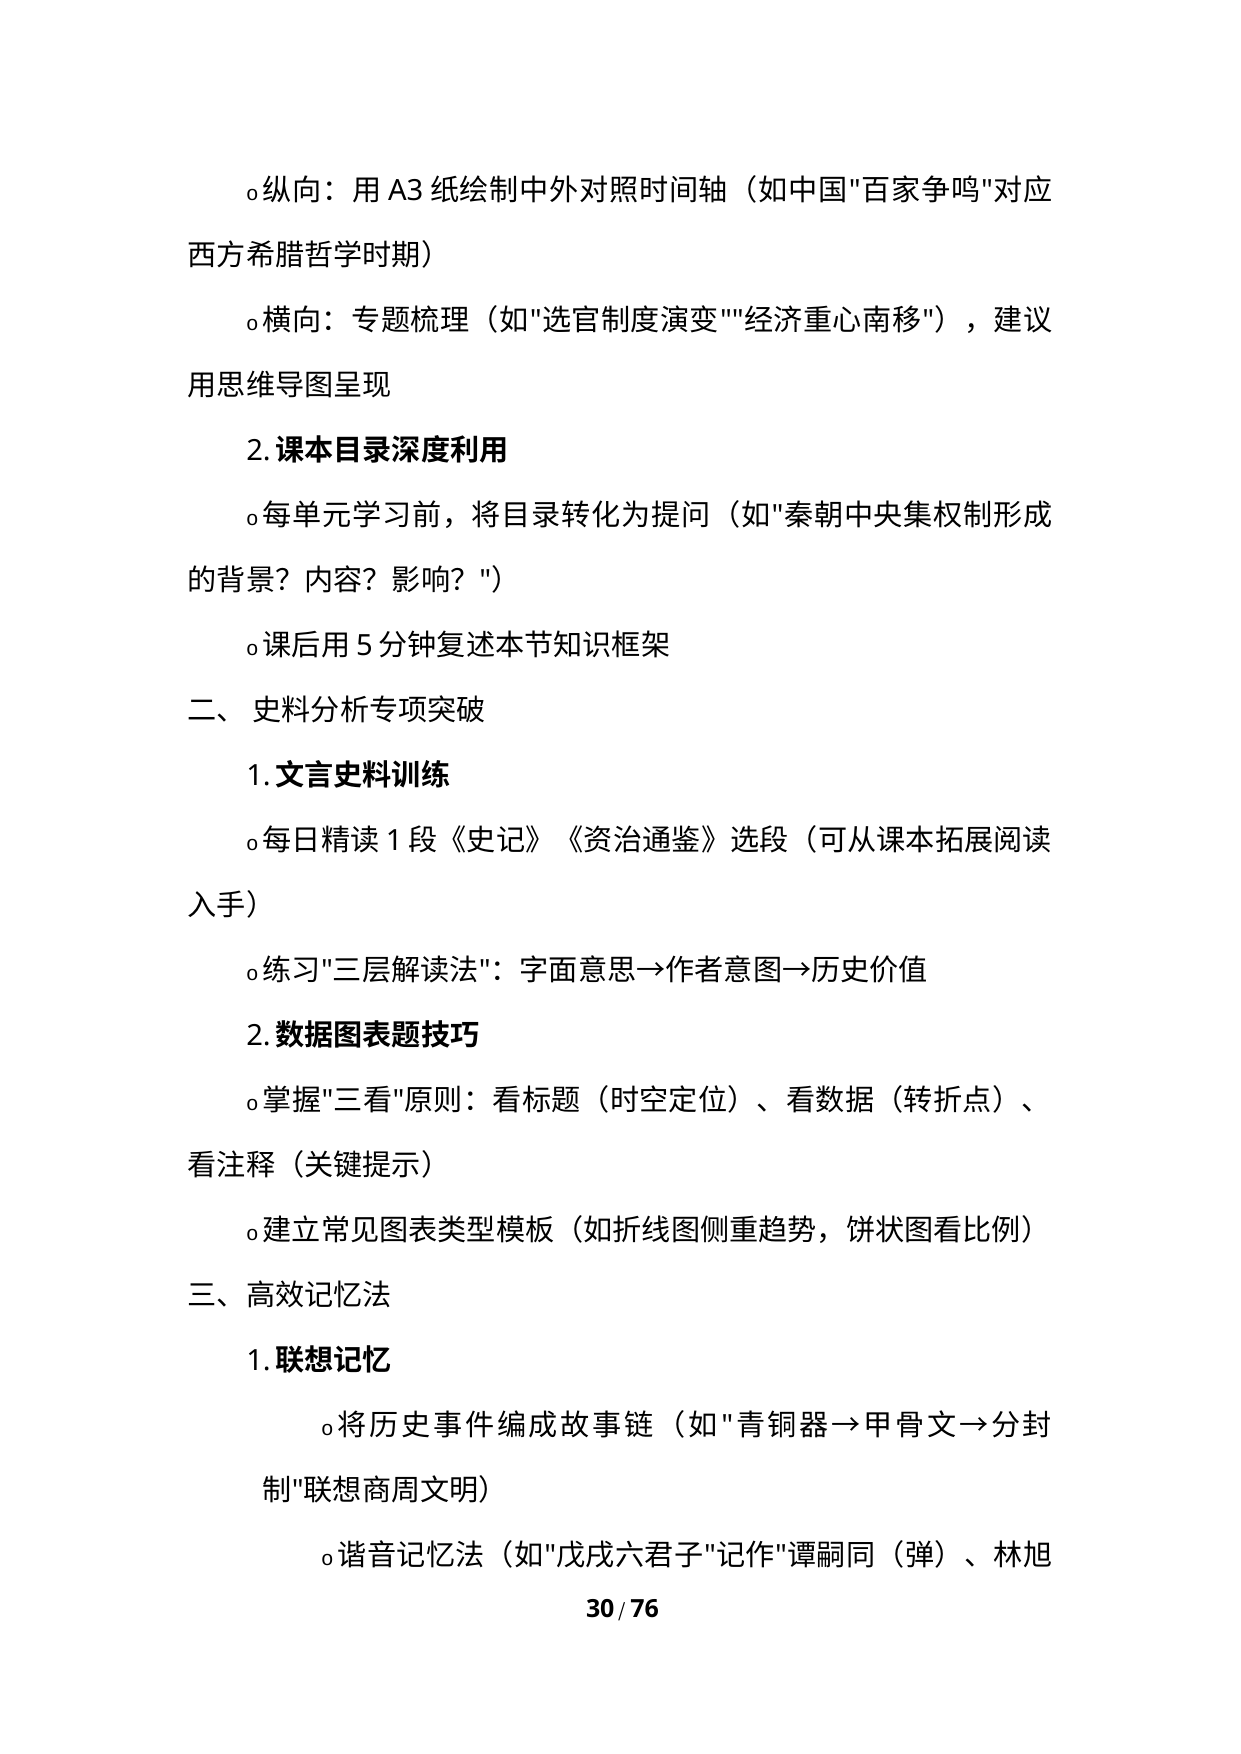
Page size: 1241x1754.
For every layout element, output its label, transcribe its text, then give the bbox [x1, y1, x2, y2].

list 联想记忆 [187, 1326, 1053, 1391]
list 课本目录深度利用 [187, 416, 1053, 481]
list 数据图表题技巧 [187, 1001, 1053, 1066]
list 课后用5分钟复述本节知识框架 [187, 611, 1053, 676]
text 三、高效记忆法 [187, 1261, 1053, 1326]
list 每日精读1段《史记》《资治通鉴》选段（可从课本拓展阅读入手） [187, 806, 1053, 936]
list 掌握"三看"原则：看标题（时空定位）、看数据（转折点）、看注释（关键提示） [187, 1066, 1053, 1196]
list 练习"三层解读法"：字面意思→作者意图→历史价值 [187, 936, 1053, 1001]
list 文言史料训练 [187, 741, 1053, 806]
list 横向：专题梳理（如"选官制度演变""经济重心南移"），建议用思维导图呈现 [187, 286, 1053, 416]
list 将历史事件编成故事链（如"青铜器→甲骨文→分封制"联想商周文明） [262, 1391, 1053, 1521]
text 二、 史料分析专项突破 [187, 676, 1053, 741]
list 建立常见图表类型模板（如折线图侧重趋势，饼状图看比例） [187, 1196, 1053, 1261]
list 纵向：用A3纸绘制中外对照时间轴（如中国"百家争鸣"对应西方希腊哲学时期） [187, 156, 1053, 286]
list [262, 1521, 1053, 1586]
list 每单元学习前，将目录转化为提问（如"秦朝中央集权制形成的背景？内容？影响？"） [187, 481, 1053, 611]
